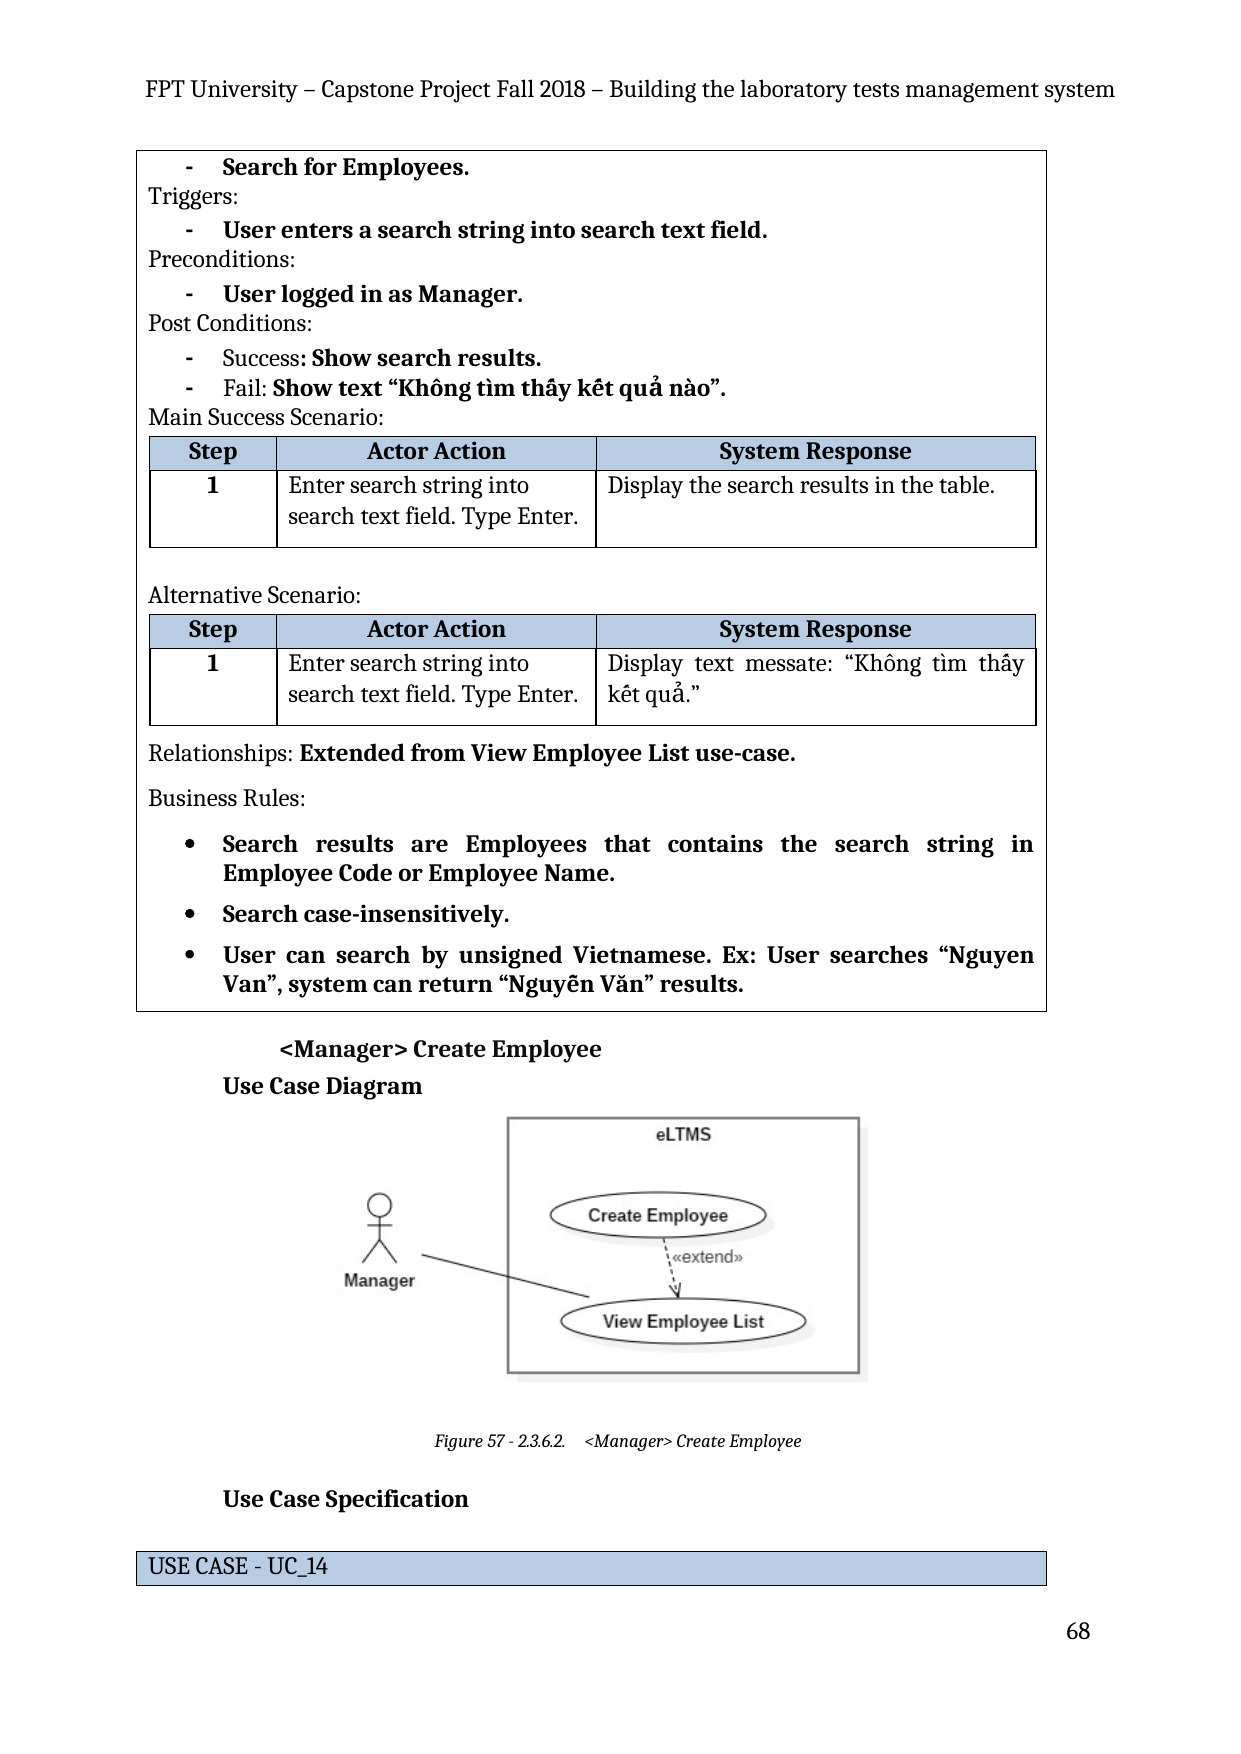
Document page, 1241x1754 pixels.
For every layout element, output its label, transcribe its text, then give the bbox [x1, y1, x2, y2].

picture [326, 1105, 912, 1426]
table_header USE CASE - UC_14 [137, 1552, 1046, 1585]
list <Manager> Create Employee [279, 1035, 1090, 1064]
text Use Case Diagram [148, 1072, 1090, 1101]
text Use Case Specification [148, 1485, 1090, 1513]
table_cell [137, 151, 1046, 1011]
